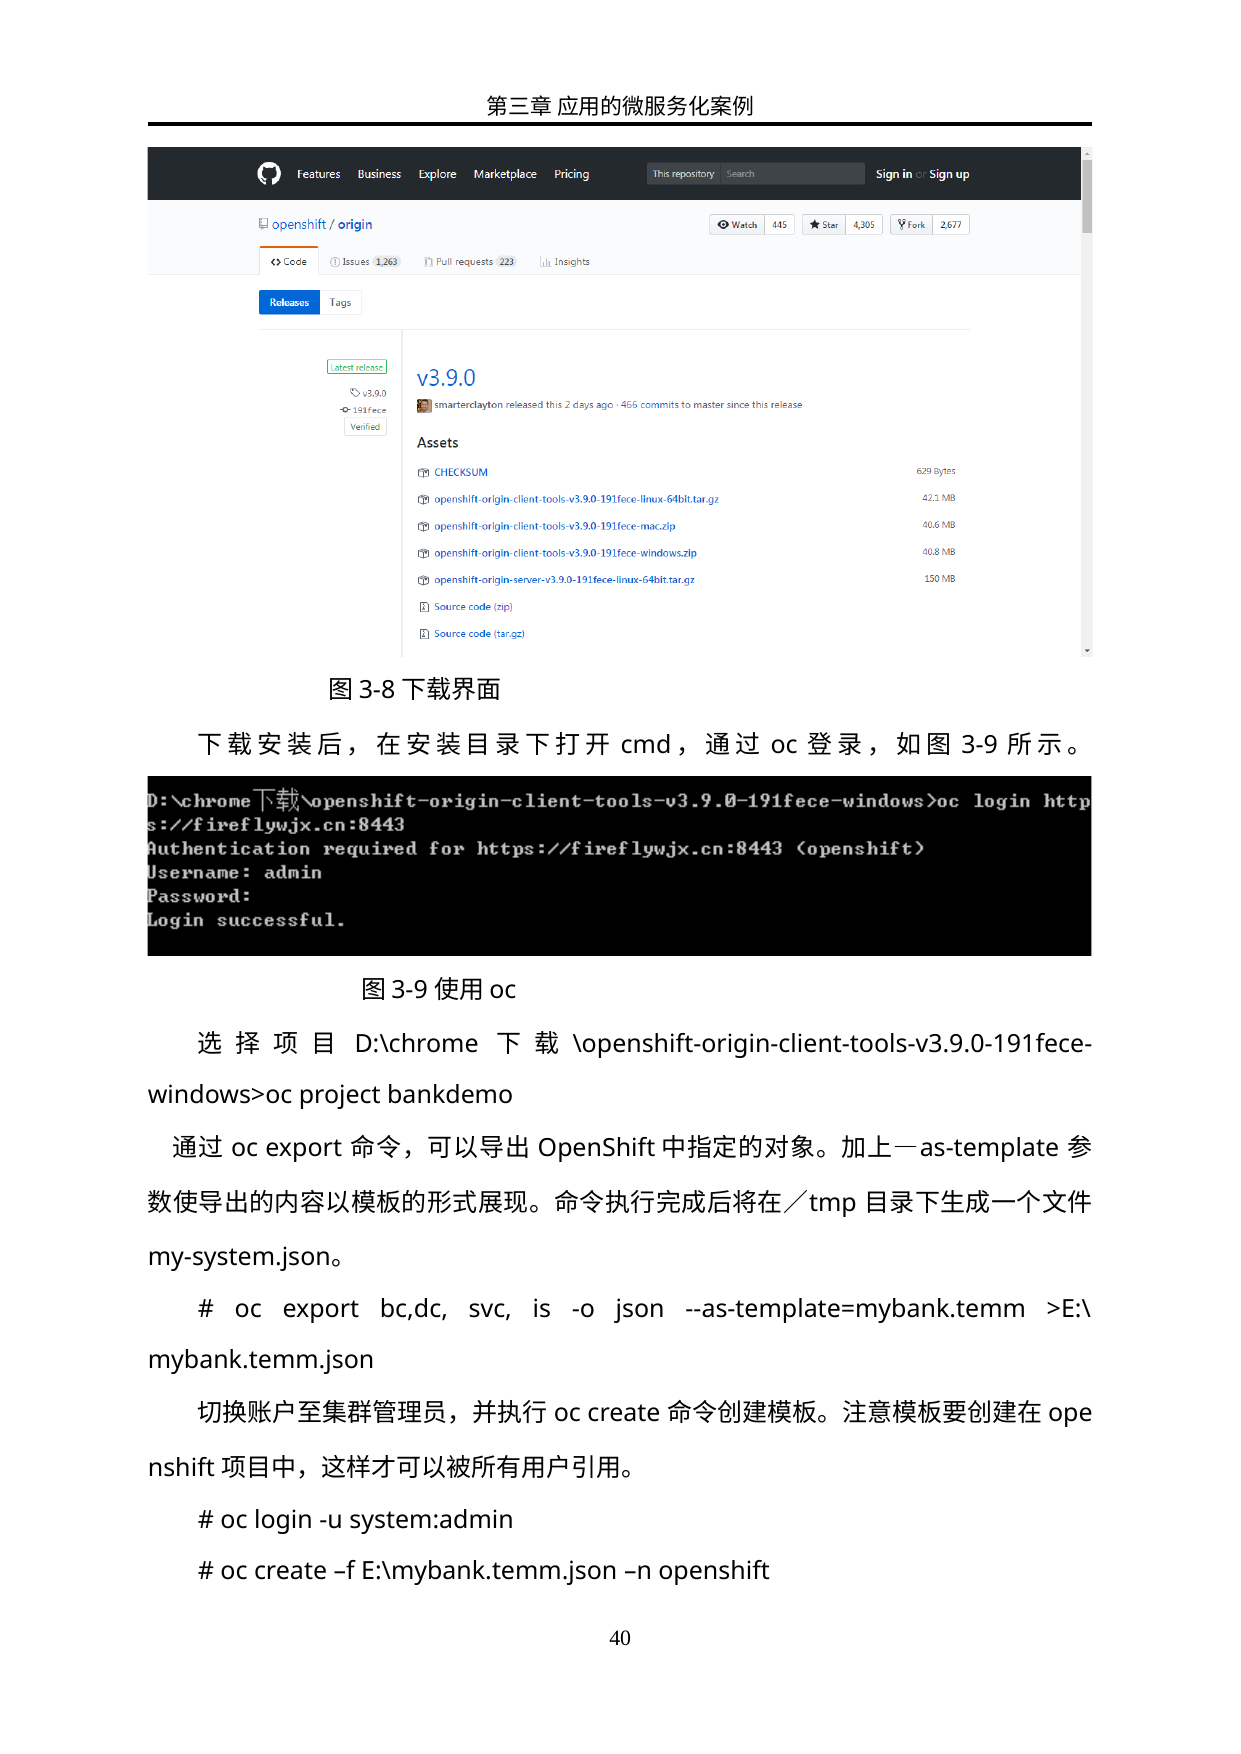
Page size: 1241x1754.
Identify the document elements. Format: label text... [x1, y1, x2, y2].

picture [147, 776, 1093, 956]
text # oc login -u system:admin [148, 1502, 1092, 1536]
picture [147, 147, 1093, 657]
text 下载安装后，在安装目录下打开cmd，通过oc登录，如图3-9所示。 [148, 724, 1092, 776]
text 图3-8 下载界面 [148, 670, 1092, 706]
text 切换账户至集群管理员，并执行 oc create 命令创建模板。注意模板要创建在 ope nshift 项目中，这样才可以被所有用户引用。 [148, 1393, 1092, 1483]
text 通过 oc export 命令，可以导出 OpenShift中指定的对象。加上—as-template 参数使导出的内容以模板的形式展现。命令执行完成后将在／tmp 目录下生成一个文件 my-system.json。 [148, 1128, 1092, 1273]
text # oc export bc,dc, svc, is -o json --as-template=mybank.temm >E:\mybank.temm.json [148, 1291, 1092, 1376]
text 图3-9 使用oc [148, 969, 1092, 1005]
text 选择项目D:\chrome下载\openshift-origin-client-tools-v3.9.0-191fece-windows>oc project bankdemo [148, 1023, 1092, 1111]
text # oc create –f E:\mybank.temm.json –n openshift [148, 1553, 1092, 1587]
